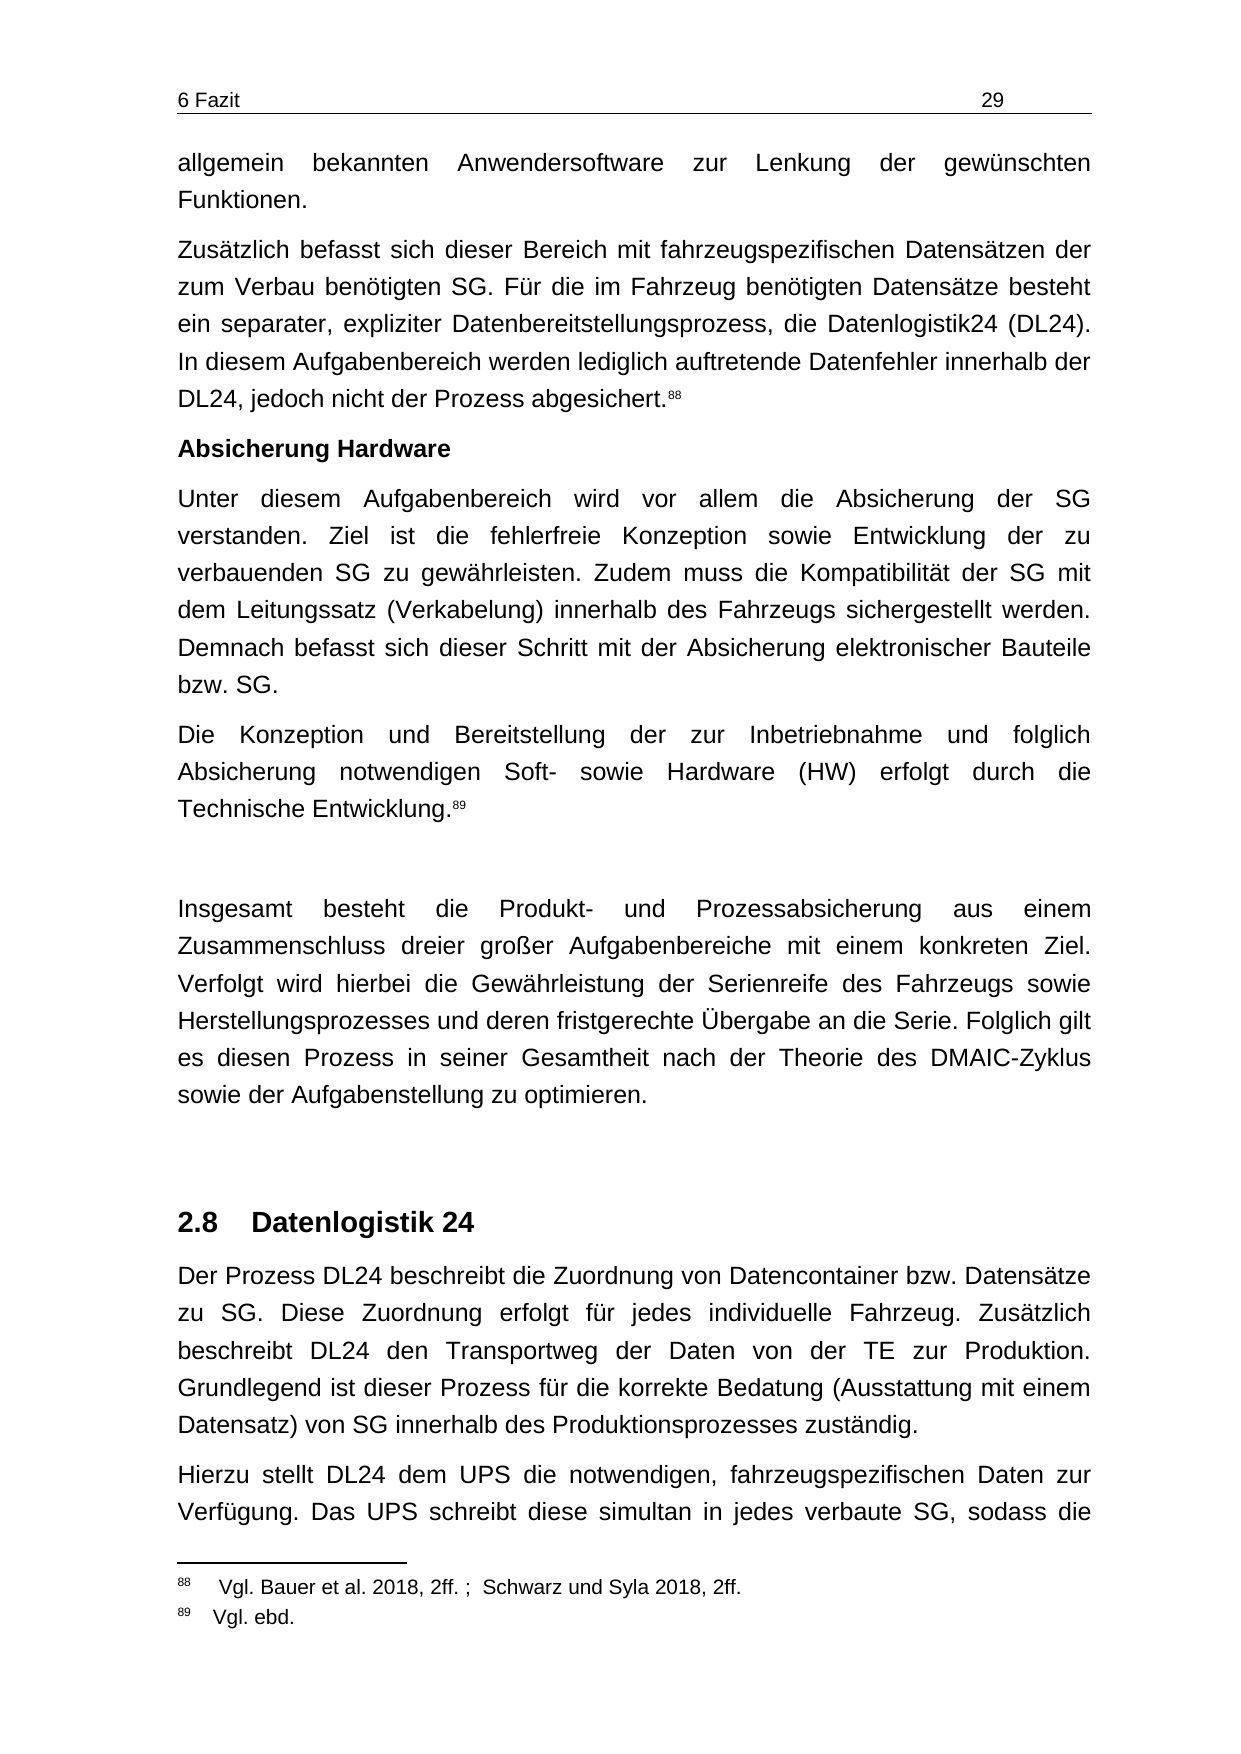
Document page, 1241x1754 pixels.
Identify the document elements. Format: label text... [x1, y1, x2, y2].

text Zusätzlich befasst sich dieser Bereich mit fahrzeugspezifischen Datensätzen der zum Verbau benötigten SG. Für die im Fahrzeug benötigten Datensätze besteht ein separater, expliziter Datenbereitstellungsprozess, die Datenlogistik24 (DL24). In diesem Aufgabenbereich werden lediglich auftretende Datenfehler innerhalb der DL24, jedoch nicht der Prozess abgesichert. [177, 235, 1092, 413]
text Absicherung Hardware [177, 434, 1092, 462]
subtitle Datenlogistik 24 [177, 1205, 1092, 1238]
text Unter diesem Aufgabenbereich wird vor allem die Absicherung der SG verstanden. Ziel ist die fehlerfreie Konzeption sowie Entwicklung der zu verbauenden SG zu gewährleisten. Zudem muss die Kompatibilität der SG mit dem Leitungssatz (Verkabelung) innerhalb des Fahrzeugs sichergestellt werden. Demnach befasst sich dieser Schritt mit der Absicherung elektronischer Bauteile bzw. SG. [177, 483, 1092, 699]
text Insgesamt besteht die Produkt- und Prozessabsicherung aus einem Zusammenschluss dreier großer Aufgabenbereiche mit einem konkreten Ziel. Verfolgt wird hierbei die Gewährleistung der Serienreife des Fahrzeugs sowie Herstellungsprozesses und deren fristgerechte Übergabe an die Serie. Folglich gilt es diesen Prozess in seiner Gesamtheit nach der Theorie des DMAIC-Zyklus sowie der Aufgabenstellung zu optimieren. [177, 894, 1092, 1109]
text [177, 148, 1092, 214]
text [177, 1460, 1092, 1526]
text Der Prozess DL24 beschreibt die Zuordnung von Datencontainer bzw. Datensätze zu SG. Diese Zuordnung erfolgt für jedes individuelle Fahrzeug. Zusätzlich beschreibt DL24 den Transportweg der Daten von der TE zur Produktion. Grundlegend ist dieser Prozess für die korrekte Bedatung (Ausstattung mit einem Datensatz) von SG innerhalb des Produktionsprozesses zuständig. [177, 1261, 1092, 1439]
text Die Konzeption und Bereitstellung der zur Inbetriebnahme und folglich Absicherung notwendigen Soft- sowie Hardware (HW) erfolgt durch die Technische Entwicklung. [177, 720, 1092, 823]
